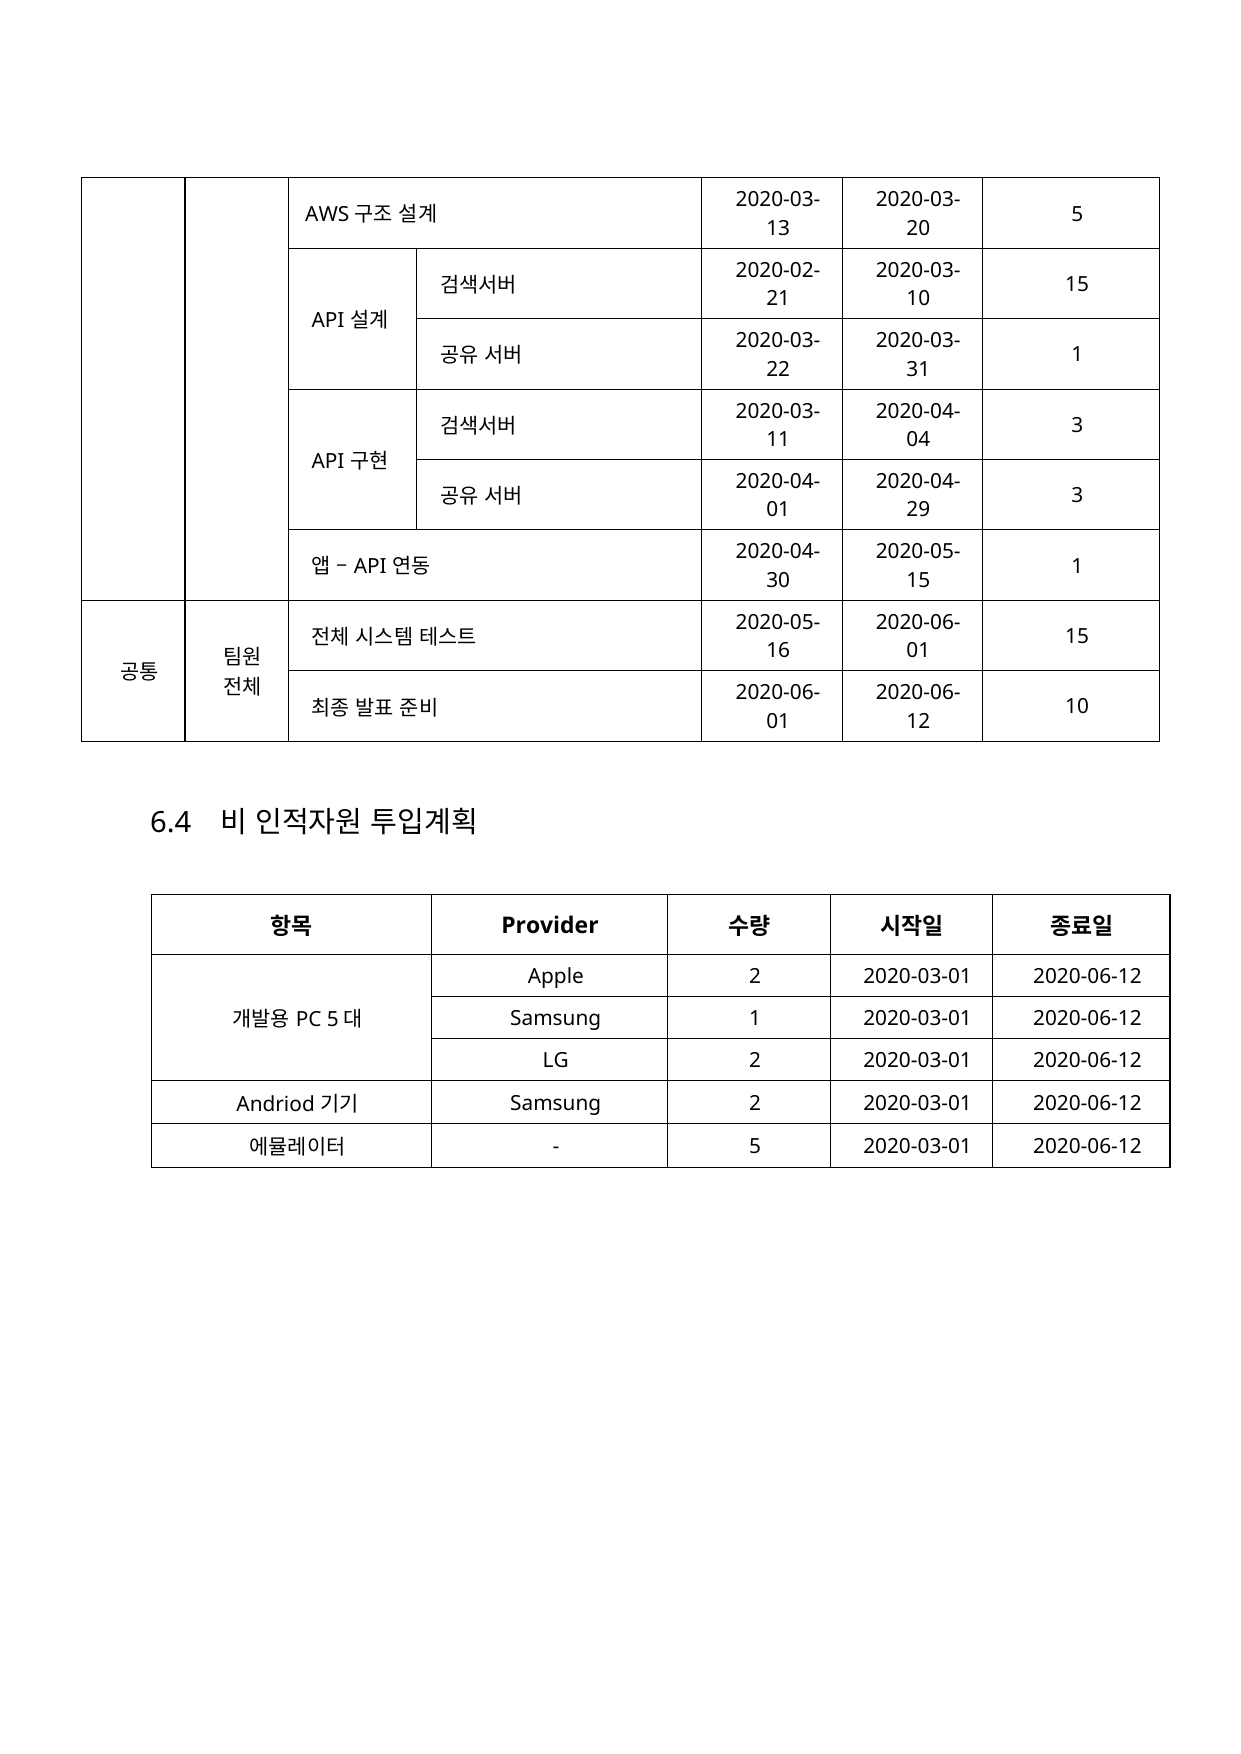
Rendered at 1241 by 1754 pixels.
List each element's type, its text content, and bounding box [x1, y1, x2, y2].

table_cell Andriod 기기 [152, 1081, 431, 1123]
table_cell 검색서버 [417, 390, 701, 459]
table_cell 2020-06-12 [843, 671, 982, 741]
table_cell 2020-04-29 [843, 460, 982, 529]
table_cell 공유 서버 [417, 319, 701, 388]
table_cell 2020-03-01 [831, 1124, 992, 1167]
table_cell 2020-05-16 [702, 601, 842, 670]
subtitle 비 인적자원 투입계획 [150, 798, 1046, 841]
table_cell Samsung [432, 997, 667, 1037]
table_cell 15 [983, 601, 1159, 670]
table_cell LG [432, 1039, 667, 1079]
table_header 항목 [152, 895, 431, 953]
table_cell 에뮬레이터 [152, 1124, 431, 1167]
table_cell 2020-03-01 [831, 1081, 992, 1123]
table_cell 3 [983, 390, 1159, 459]
table_cell 2020-06-01 [843, 601, 982, 670]
table_cell 2 [668, 955, 830, 996]
table_cell 1 [668, 997, 830, 1037]
table_header 종료일 [993, 895, 1169, 953]
table_cell 전체 시스템 테스트 [289, 601, 701, 670]
table_cell 최종 발표 준비 [289, 671, 701, 741]
table_cell 2020-06-12 [993, 1039, 1169, 1079]
table_cell 공유 서버 [417, 460, 701, 529]
table_cell Samsung [432, 1081, 667, 1123]
table_header 시작일 [831, 895, 992, 953]
table_cell AWS 구조 설계 [289, 178, 701, 248]
table_cell 개발용 PC 5대 [152, 955, 431, 1079]
table_cell 앱 – API 연동 [289, 530, 701, 600]
table_cell Apple [432, 955, 667, 996]
table_cell 5 [668, 1124, 830, 1167]
table_cell 2020-06-12 [993, 1081, 1169, 1123]
table_cell 1 [983, 530, 1159, 600]
table_cell API 설계 [289, 249, 416, 388]
table_cell 2020-06-12 [993, 1124, 1169, 1167]
table_cell 2020-03-22 [702, 319, 842, 388]
table_cell 15 [983, 249, 1159, 318]
table_header Provider [432, 895, 667, 953]
table_cell 2020-06-12 [993, 955, 1169, 996]
table_cell 2020-05-15 [843, 530, 982, 600]
table_cell - [432, 1124, 667, 1167]
table_cell 3 [983, 460, 1159, 529]
table_cell 2020-03-01 [831, 955, 992, 996]
table_cell 1 [983, 319, 1159, 388]
table_cell 2020-03-13 [702, 178, 842, 248]
table_cell 공통 [82, 601, 184, 741]
table_cell 2020-04-04 [843, 390, 982, 459]
table_cell 10 [983, 671, 1159, 741]
table_cell 2020-06-12 [993, 997, 1169, 1037]
table_cell 2020-03-11 [702, 390, 842, 459]
table_cell 2020-04-01 [702, 460, 842, 529]
table_cell 2020-02-21 [702, 249, 842, 318]
table_cell 2 [668, 1081, 830, 1123]
table_cell 검색서버 [417, 249, 701, 318]
table_cell 팀원 전체 [186, 601, 288, 741]
table_cell 5 [983, 178, 1159, 248]
table_cell 2020-03-01 [831, 1039, 992, 1079]
table_cell 2020-03-01 [831, 997, 992, 1037]
table_cell API 구현 [289, 390, 416, 529]
table_cell 2020-04-30 [702, 530, 842, 600]
table_header 수량 [668, 895, 830, 953]
table_cell 2020-03-10 [843, 249, 982, 318]
table_cell 2 [668, 1039, 830, 1079]
table_cell 2020-06-01 [702, 671, 842, 741]
table_cell 2020-03-20 [843, 178, 982, 248]
table_cell 2020-03-31 [843, 319, 982, 388]
